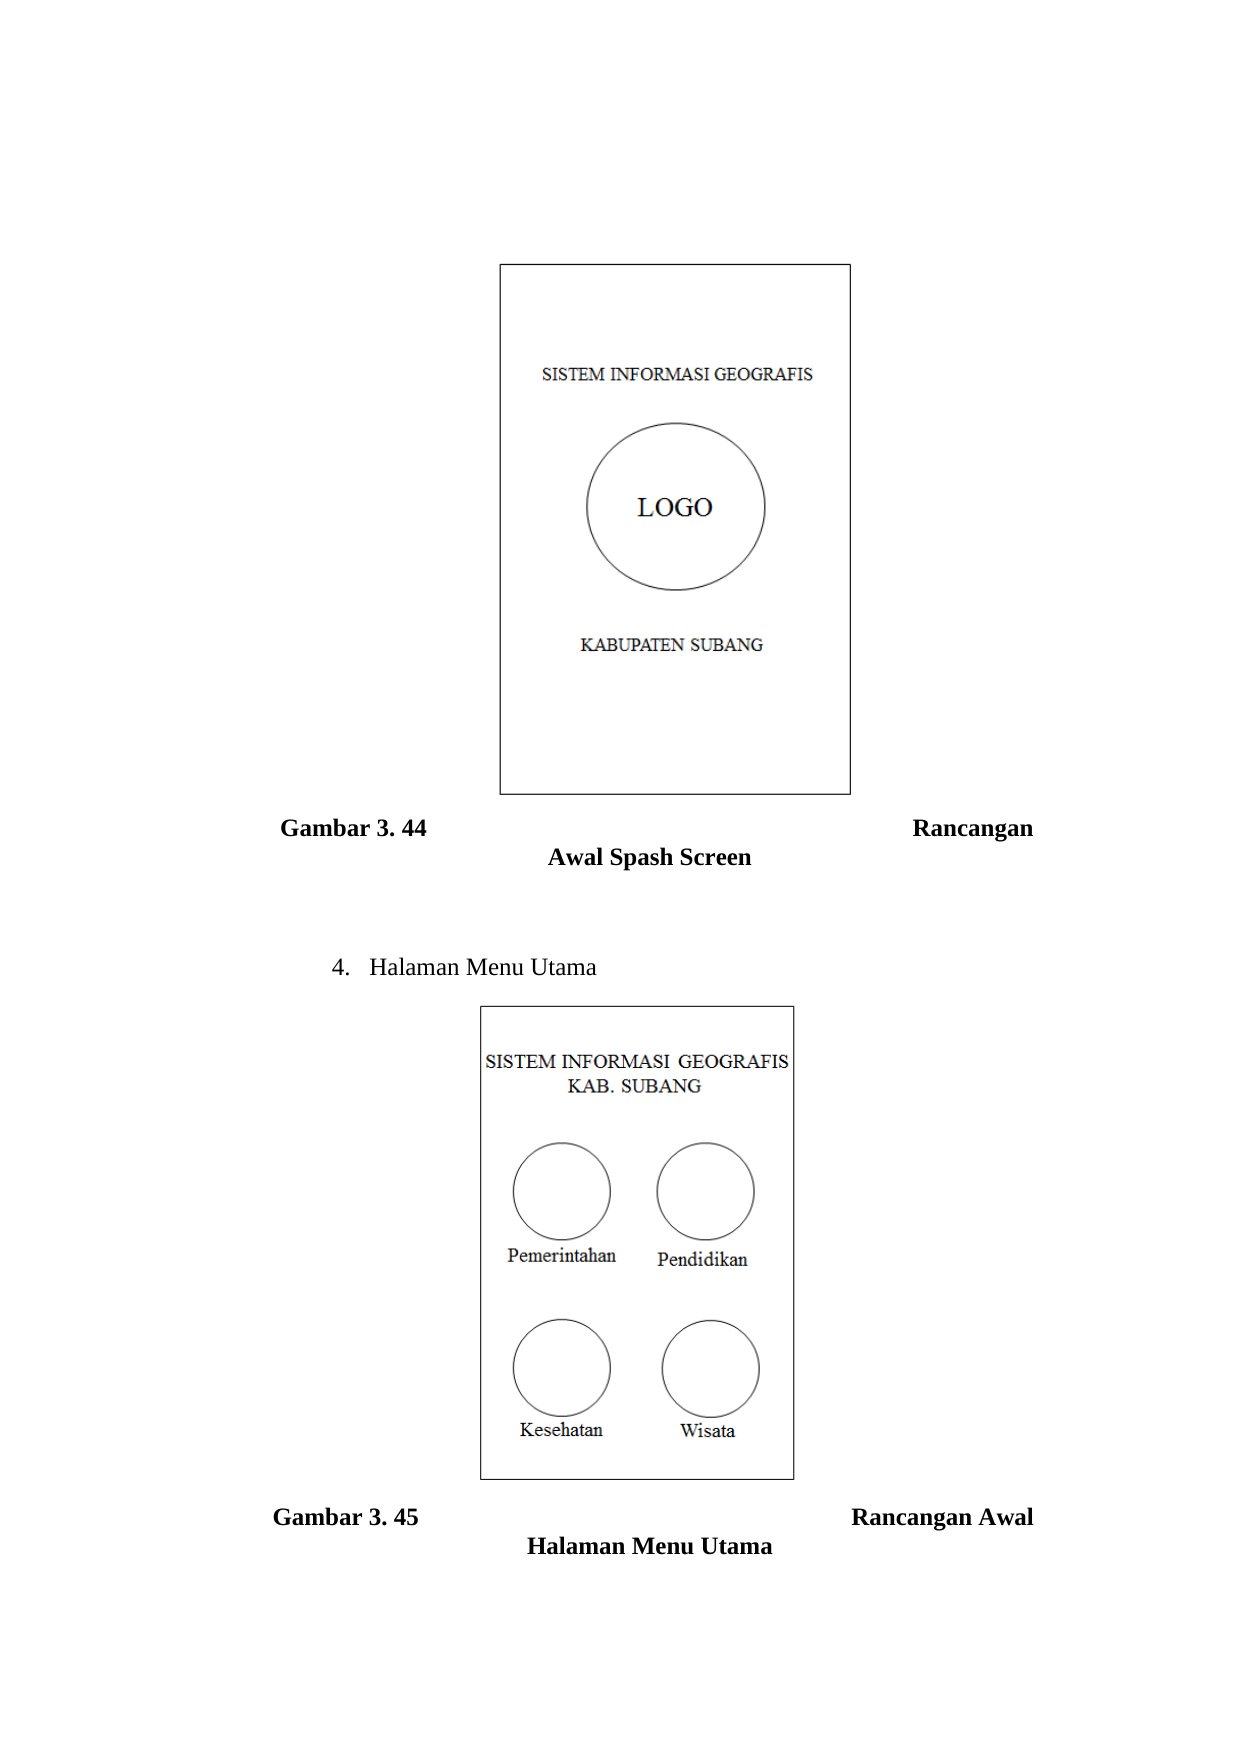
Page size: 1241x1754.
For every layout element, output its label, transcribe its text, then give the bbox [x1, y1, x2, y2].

list Halaman Menu Utama [332, 952, 1063, 980]
picture [489, 248, 864, 807]
picture [473, 997, 804, 1491]
